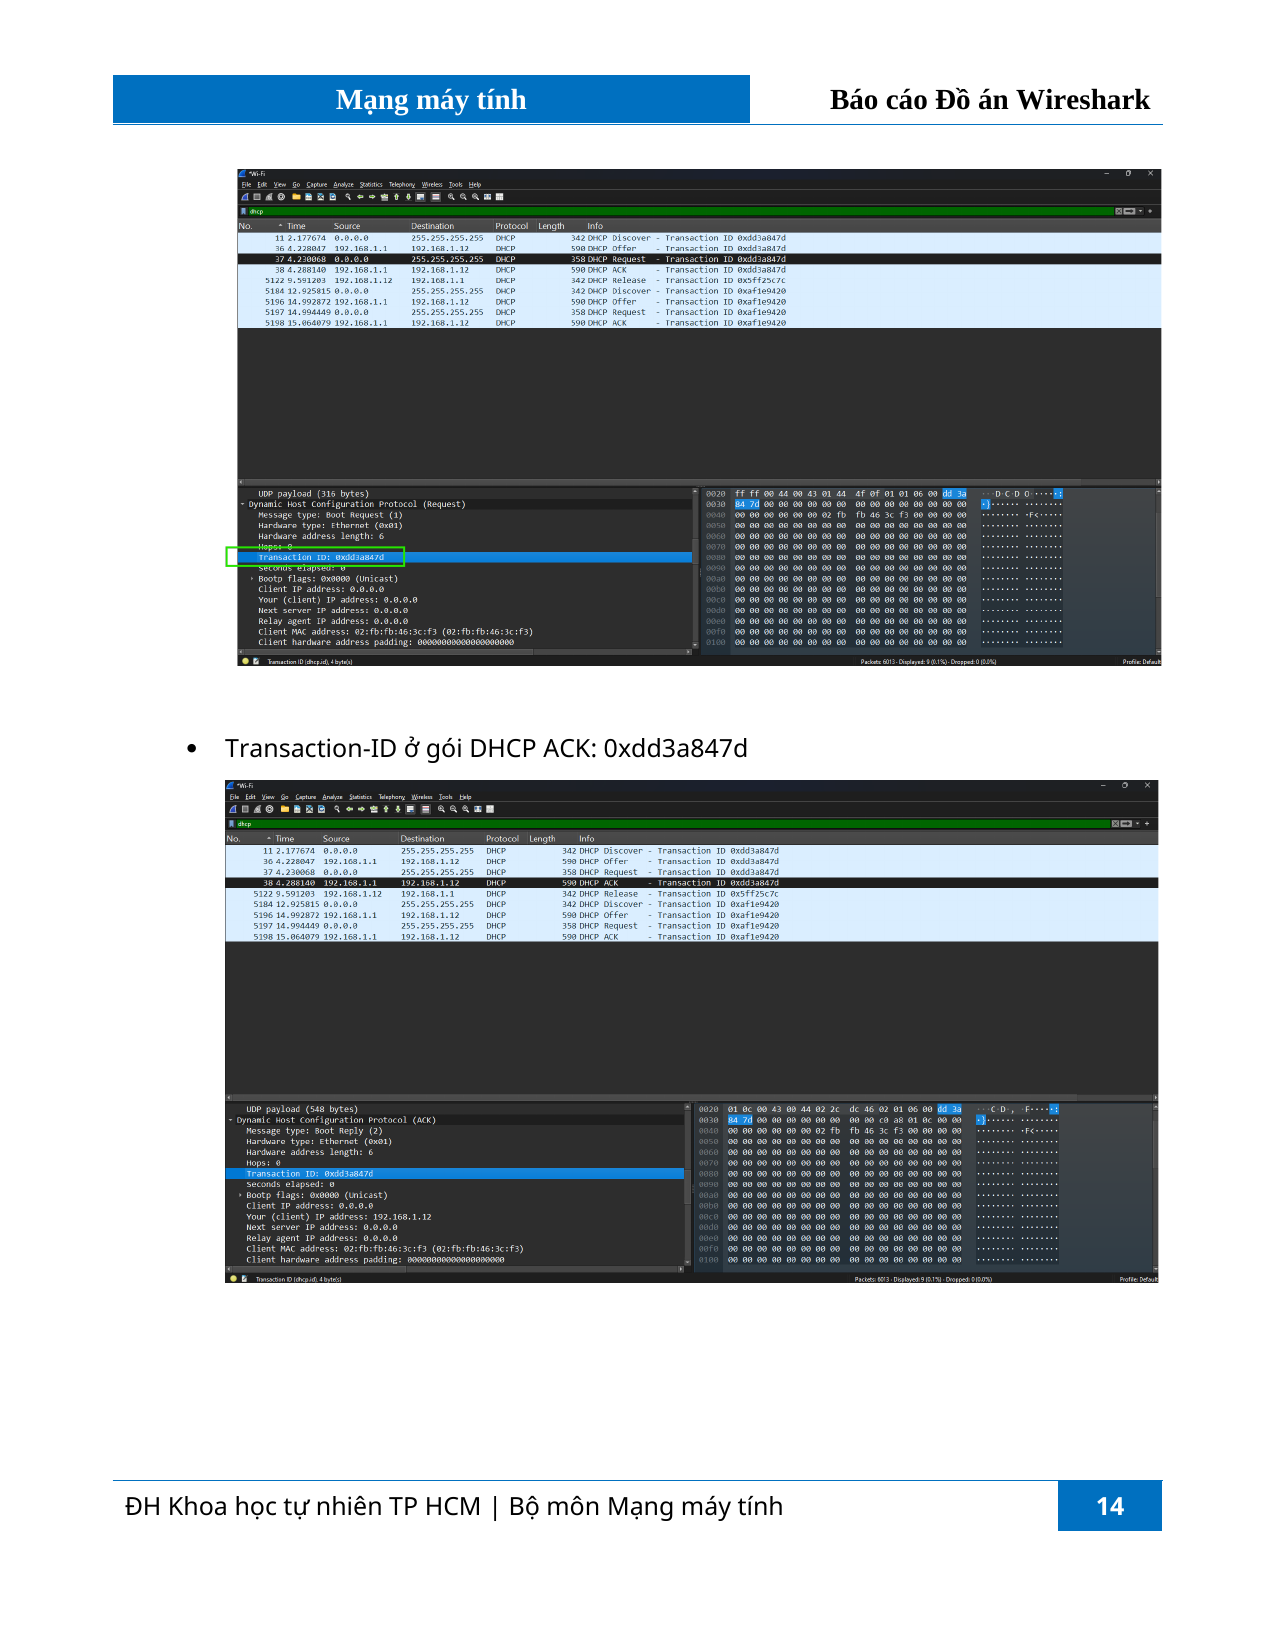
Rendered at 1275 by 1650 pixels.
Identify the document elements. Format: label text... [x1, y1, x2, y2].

picture [225, 780, 1159, 1283]
list Transaction-ID ở gói DHCP ACK: 0xdd3a847d [187, 731, 1162, 765]
picture [225, 169, 1162, 666]
